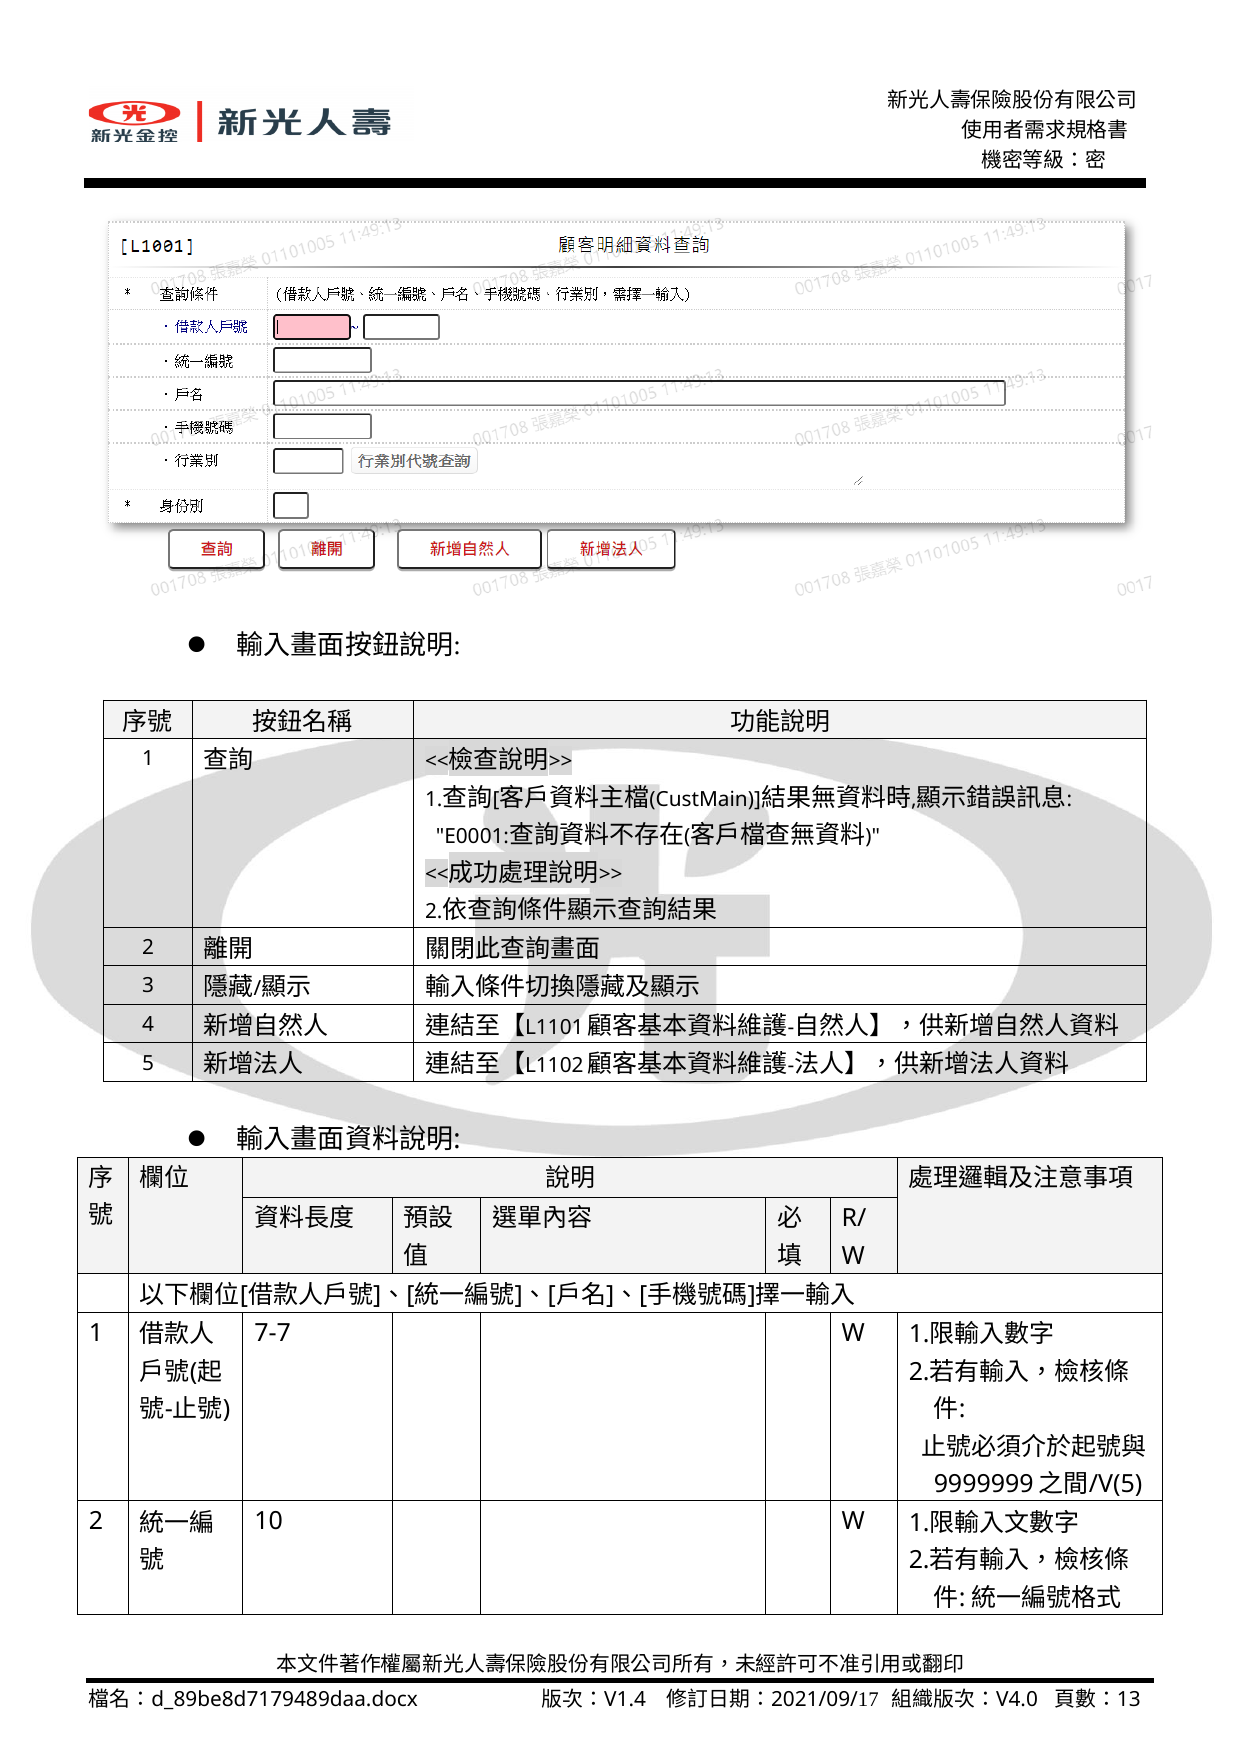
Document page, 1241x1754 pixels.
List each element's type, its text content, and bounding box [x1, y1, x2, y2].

table_cell 關閉此查詢畫面 [414, 928, 1146, 965]
table_cell 預設值 [393, 1198, 480, 1273]
table_header 按鈕名稱 [193, 701, 413, 738]
table_cell 資料長度 [243, 1198, 392, 1273]
table_cell 離開 [193, 928, 413, 965]
table_cell 連結至【L1102顧客基本資料維護-法人】，供新增法人資料 [414, 1043, 1146, 1081]
table_header 欄位 [129, 1158, 242, 1273]
table_cell 必填 [766, 1198, 830, 1273]
table_header 序號 [78, 1158, 128, 1273]
table_cell 隱藏/顯示 [193, 966, 413, 1004]
table_cell [393, 1501, 480, 1614]
table_cell [481, 1501, 765, 1614]
table_cell 1 [104, 739, 192, 927]
table_header 說明 [243, 1158, 897, 1197]
table_cell 1.限輸入文數字 2.若有輸入，檢核條件: 統一編號格式 /A(ID_UNINO,0) [898, 1501, 1162, 1614]
table_cell 以下欄位[借款人戶號]、[統一編號]、[戶名]、[手機號碼]擇一輸入 [129, 1274, 1162, 1312]
picture [25, 709, 1215, 1163]
table_cell 查詢 [193, 739, 413, 927]
table_header 功能說明 [414, 701, 1146, 738]
table_cell R/W [831, 1198, 897, 1273]
table_cell 3 [104, 966, 192, 1004]
table_cell 連結至【L1101顧客基本資料維護-自然人】，供新增自然人資料 [414, 1005, 1146, 1042]
table_cell 輸入條件切換隱藏及顯示 [414, 966, 1146, 1004]
table_cell [78, 1274, 128, 1312]
table_cell 統一編號 [129, 1501, 242, 1614]
table_cell 1.限輸入數字 2.若有輸入，檢核條件: 止號必須介於起號與9999999之間/V(5) [898, 1313, 1162, 1500]
picture [88, 210, 1152, 600]
table_cell 1 [78, 1313, 128, 1500]
list 輸入畫面資料說明: [186, 1119, 1152, 1157]
table_cell W [831, 1501, 897, 1614]
table_cell 4 [104, 1005, 192, 1042]
table_cell 選單內容 [481, 1198, 765, 1273]
table_cell 10 [243, 1501, 392, 1614]
table_cell <<檢查說明>> 1.查詢[客戶資料主檔(CustMain)]結果無資料時,顯示錯誤訊息: "E0001:查詢資料不存在(客戶檔查無資料)" <<成功處理說明>> 2.依查詢條件顯示查詢結果 [414, 739, 1146, 927]
table_cell 新增自然人 [193, 1005, 413, 1042]
table_cell 7-7 [243, 1313, 392, 1500]
table_cell 5 [104, 1043, 192, 1081]
table_cell 借款人戶號(起號-止號) [129, 1313, 242, 1500]
table_cell [393, 1313, 480, 1500]
table_header 處理邏輯及注意事項 [898, 1158, 1162, 1273]
picture [88, 86, 414, 142]
table_cell [766, 1313, 830, 1500]
table_cell 2 [78, 1501, 128, 1614]
table_cell [766, 1501, 830, 1614]
list 輸入畫面按鈕說明: [186, 623, 1152, 662]
table_header 序號 [104, 701, 192, 738]
table_cell [481, 1313, 765, 1500]
table_cell W [831, 1313, 897, 1500]
table_cell 新增法人 [193, 1043, 413, 1081]
table_cell 2 [104, 928, 192, 965]
